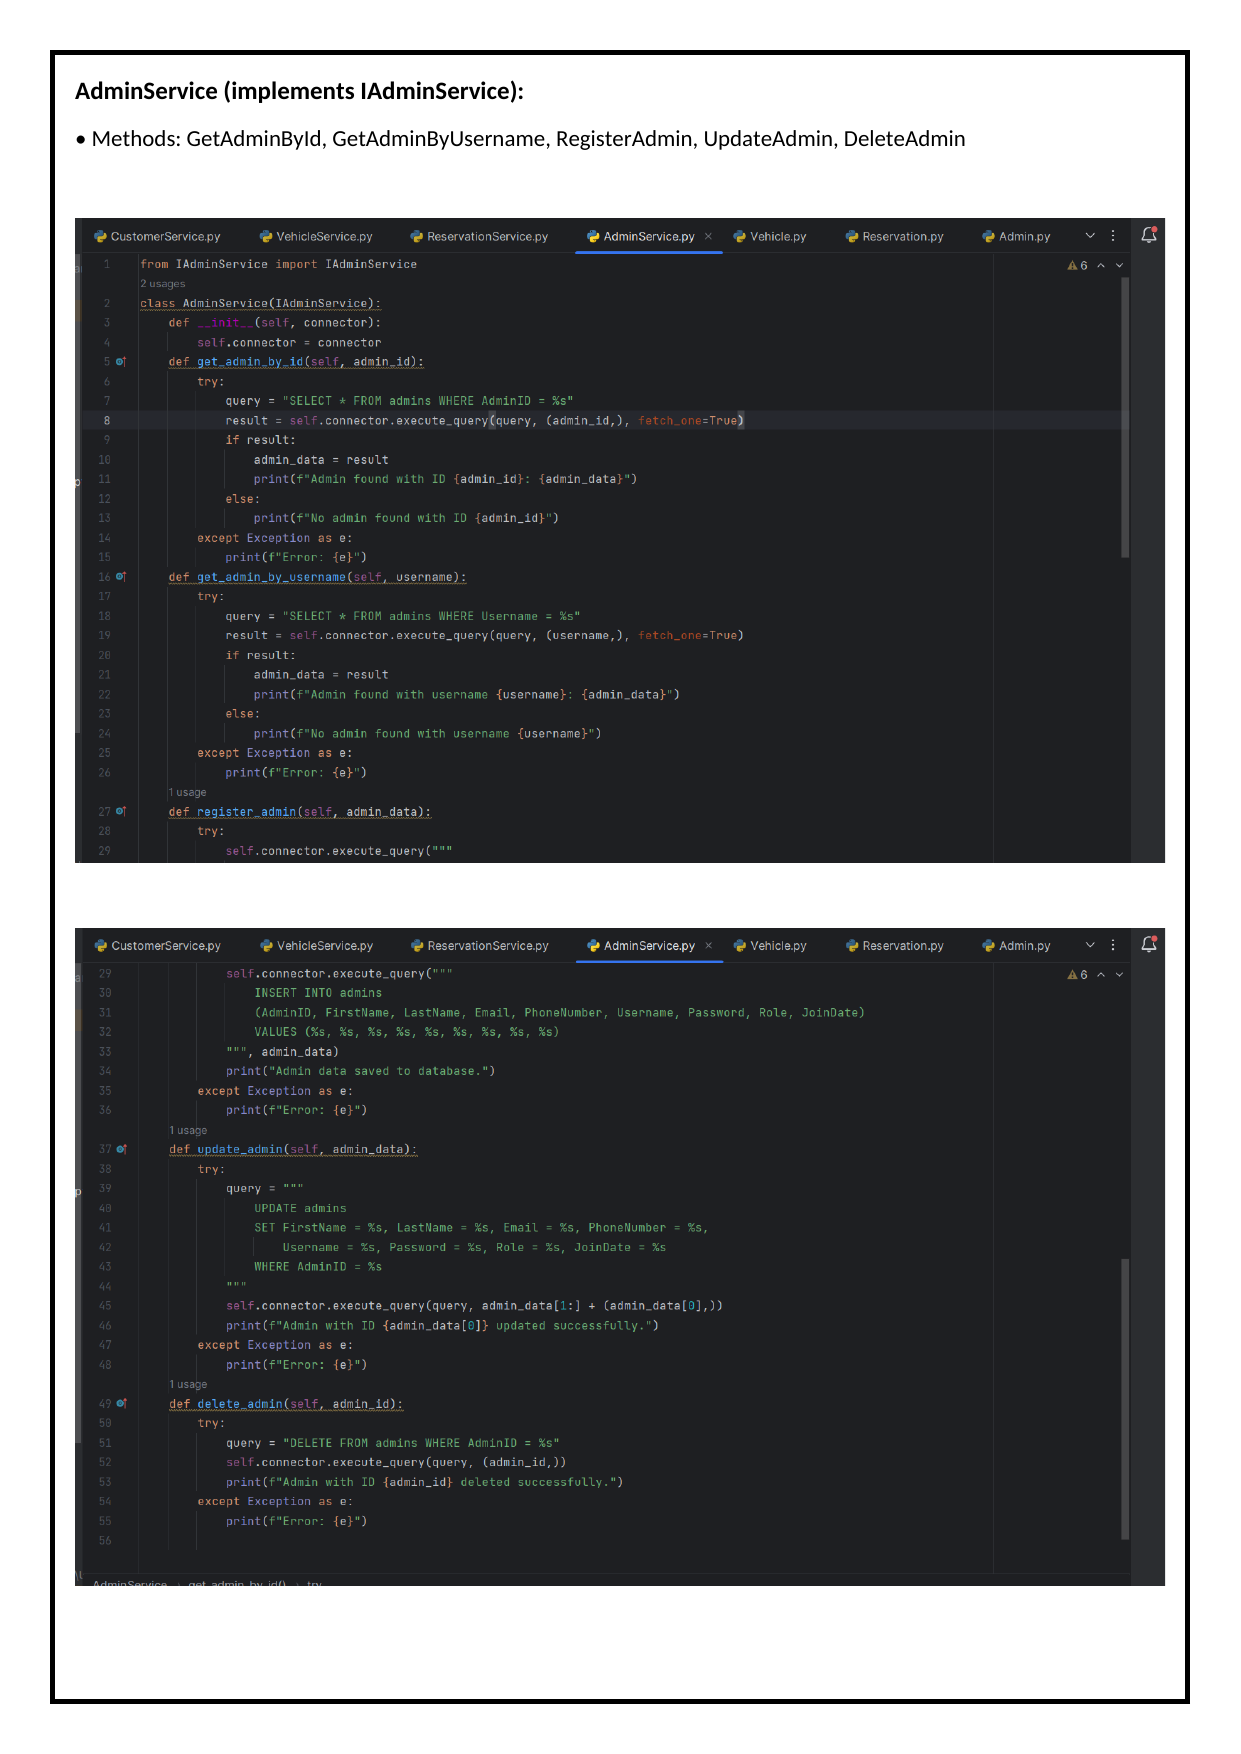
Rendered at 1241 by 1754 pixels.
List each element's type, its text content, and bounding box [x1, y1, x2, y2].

picture [75, 218, 1166, 863]
text • Methods: GetAdminById, GetAdminByUsername, RegisterAdmin, UpdateAdmin, DeleteAdmin [75, 124, 1165, 153]
picture [75, 928, 1166, 1586]
text AdminService (implements IAdminService): [75, 75, 1165, 106]
